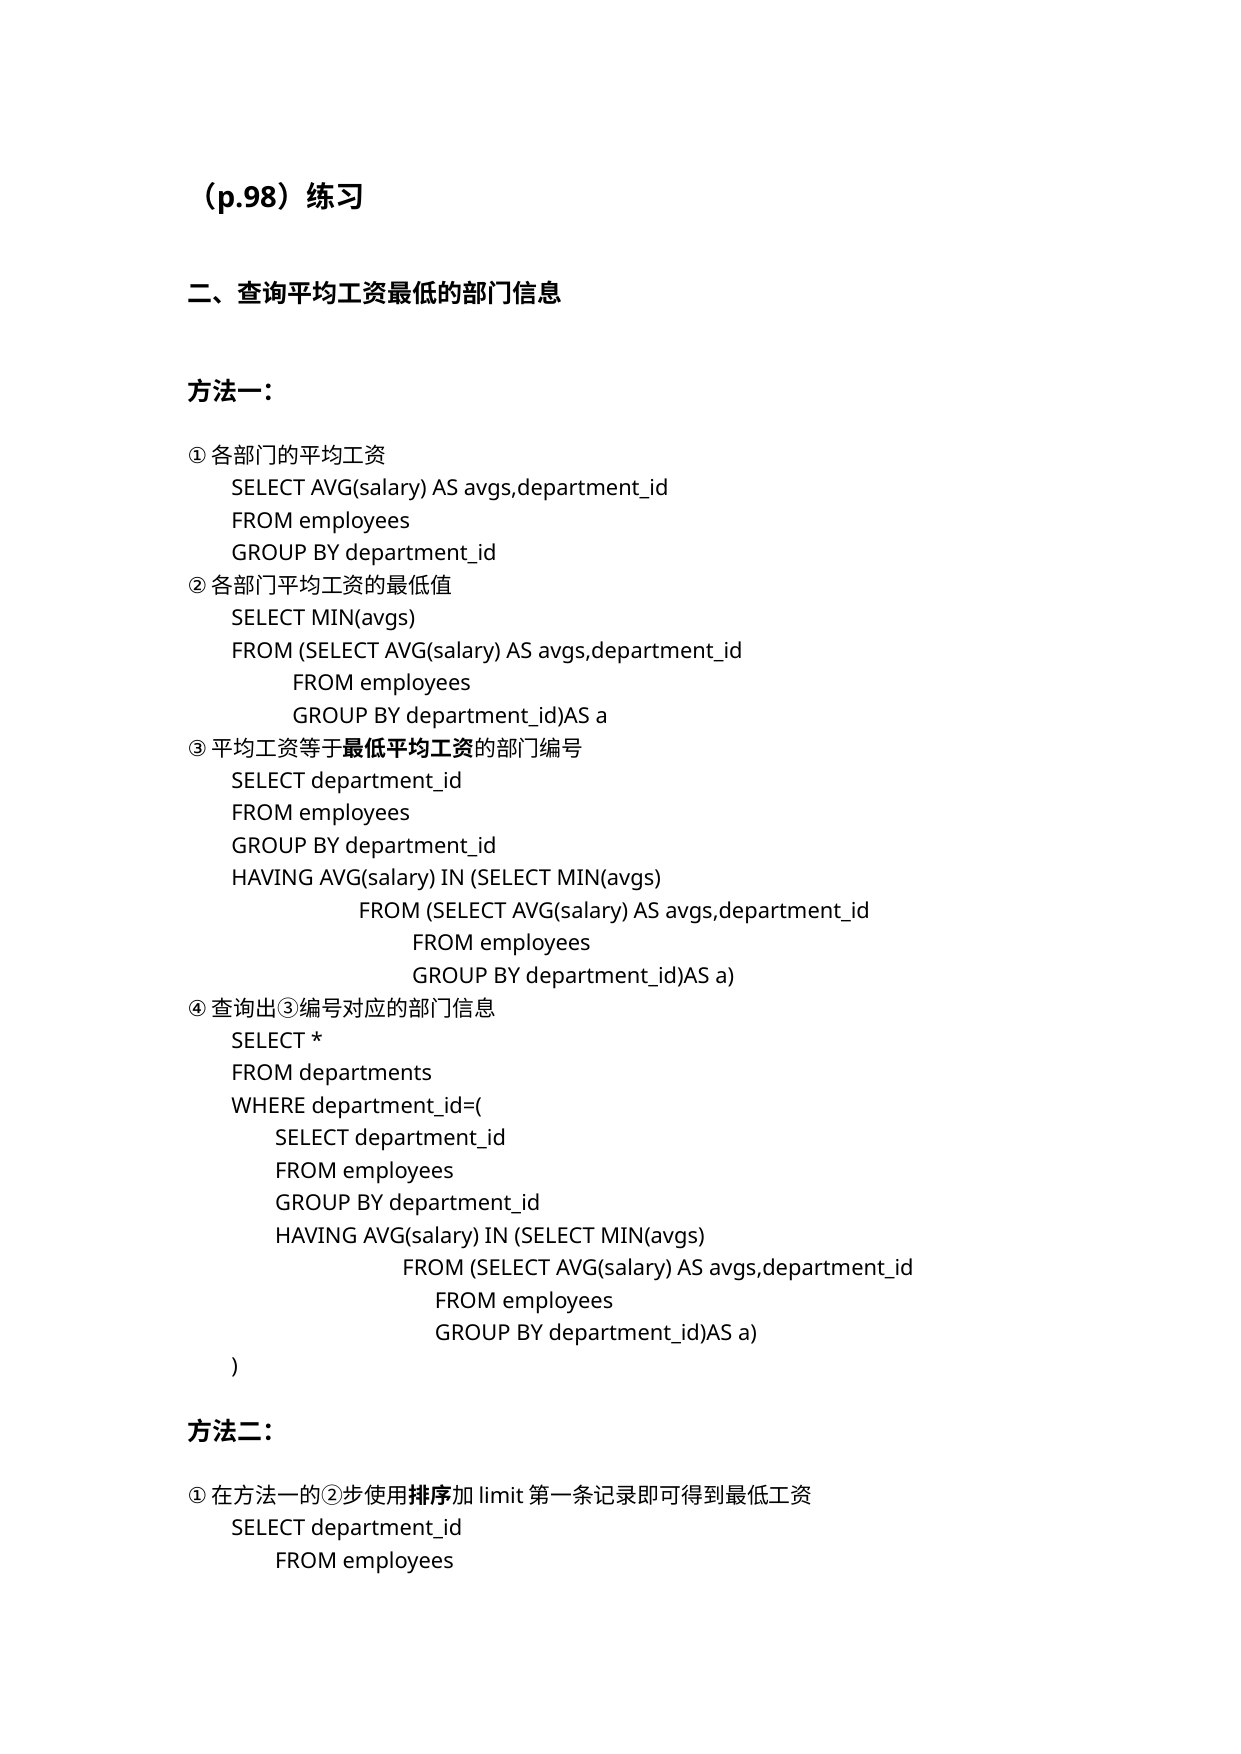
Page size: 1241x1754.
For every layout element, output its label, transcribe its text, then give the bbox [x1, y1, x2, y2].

text 平均工资等于最低平均工资的部门编号 [187, 731, 1053, 763]
subtitle 方法二： [187, 1397, 1053, 1462]
text SELECT department_id [231, 1511, 1053, 1543]
subtitle （p.98）练习 [187, 162, 1053, 227]
text GROUP BY department_id)AS a) [231, 1316, 1053, 1348]
text GROUP BY department_id [187, 828, 1053, 861]
text SELECT department_id [187, 763, 1053, 796]
text 各部门的平均工资 [187, 438, 1053, 471]
text SELECT MIN(avgs) [187, 601, 1053, 633]
subtitle 二、查询平均工资最低的部门信息 [187, 259, 1053, 324]
text HAVING AVG(salary) IN (SELECT MIN(avgs) [231, 1218, 1053, 1251]
text 各部门平均工资的最低值 [187, 568, 1053, 601]
text SELECT department_id [231, 1121, 1053, 1153]
text GROUP BY department_id)AS a) [187, 958, 1053, 991]
subtitle 方法一： [187, 357, 1053, 422]
text FROM employees [231, 1153, 1053, 1186]
text FROM employees [187, 503, 1053, 536]
text WHERE department_id=( [231, 1088, 1053, 1121]
text FROM (SELECT AVG(salary) AS avgs,department_id [187, 633, 1053, 666]
text FROM employees [187, 796, 1053, 828]
text SELECT AVG(salary) AS avgs,department_id [187, 471, 1053, 503]
text FROM (SELECT AVG(salary) AS avgs,department_id [231, 1251, 1053, 1283]
text FROM employees [187, 666, 1053, 698]
text ) [231, 1348, 1053, 1381]
text GROUP BY department_id [231, 1186, 1053, 1218]
text FROM departments [231, 1056, 1053, 1088]
text 查询出编号对应的部门信息 [187, 991, 1053, 1023]
text GROUP BY department_id [187, 536, 1053, 568]
text FROM employees [231, 1543, 1053, 1576]
text FROM employees [231, 1283, 1053, 1316]
text FROM (SELECT AVG(salary) AS avgs,department_id [187, 893, 1053, 926]
text 在方法一的步使用排序加limit第一条记录即可得到最低工资 [187, 1478, 1053, 1511]
text GROUP BY department_id)AS a [187, 698, 1053, 731]
text FROM employees [187, 926, 1053, 958]
text HAVING AVG(salary) IN (SELECT MIN(avgs) [187, 861, 1053, 893]
text SELECT * [231, 1023, 1053, 1056]
